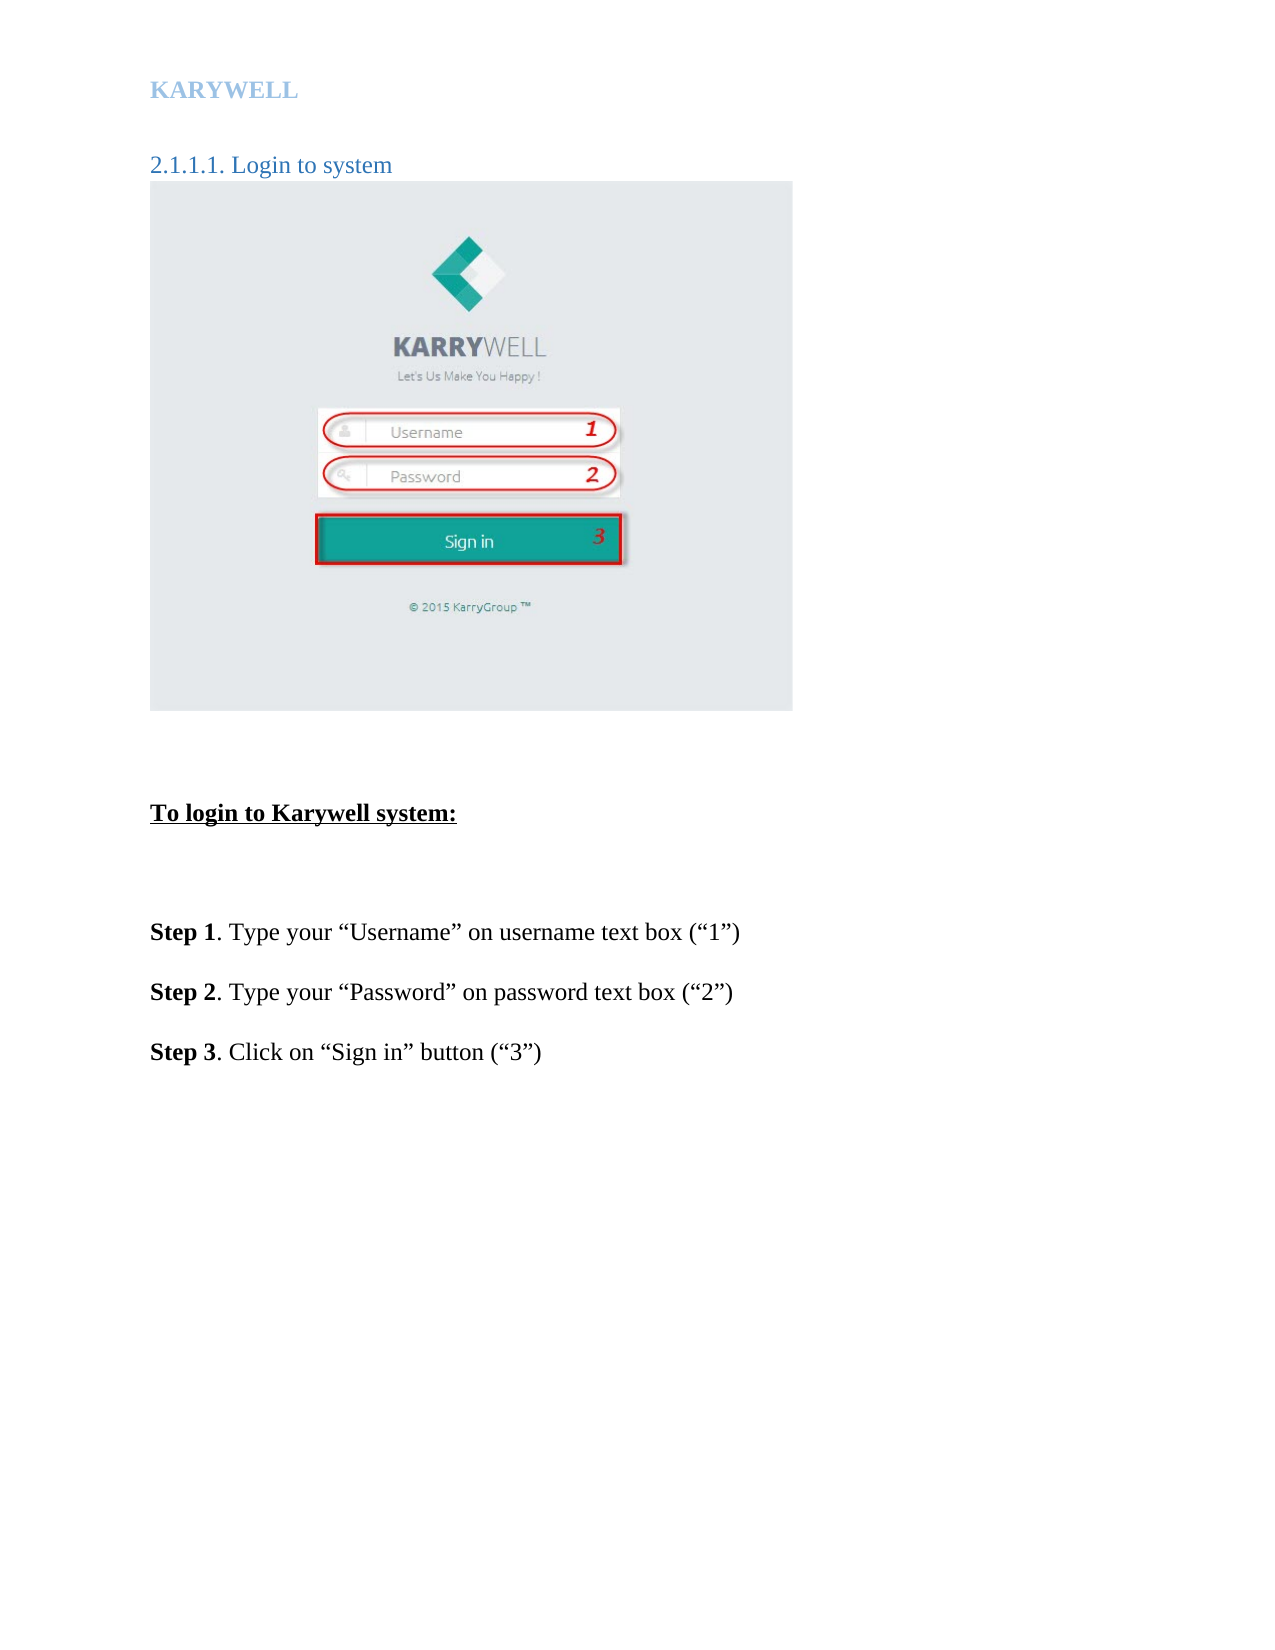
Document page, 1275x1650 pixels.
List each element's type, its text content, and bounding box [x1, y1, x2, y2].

subtitle 2.1.1.1. Login to system [150, 150, 1125, 179]
text To login to Karywell system: [150, 798, 1125, 826]
picture [150, 181, 793, 711]
text Step 3. Click on “Sign in” button (“3”) [150, 1037, 1125, 1066]
text Step 2. Type your “Password” on password text box (“2”) [150, 977, 1125, 1006]
text Step 1. Type your “Username” on username text box (“1”) [150, 917, 1125, 946]
